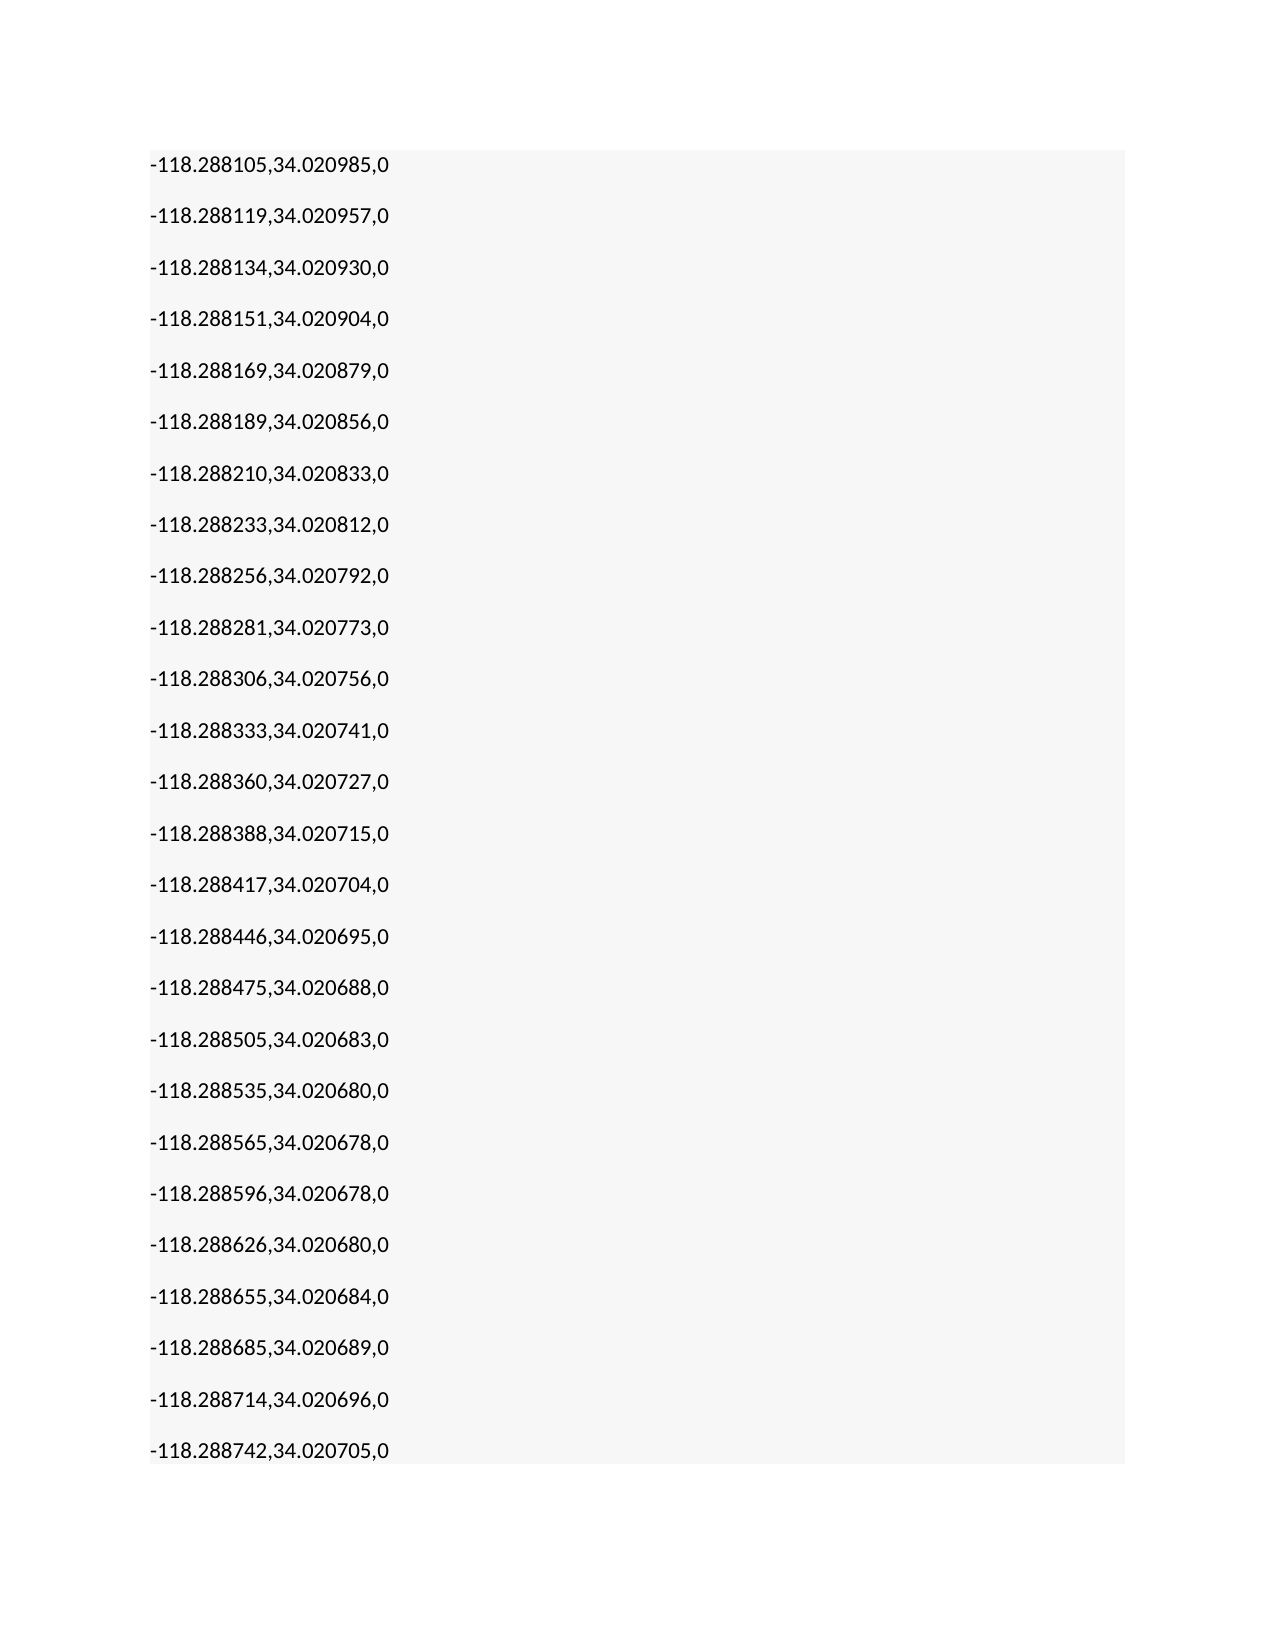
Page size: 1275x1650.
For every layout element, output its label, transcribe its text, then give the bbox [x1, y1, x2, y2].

subtitle -118.288360,34.020727,0 [150, 767, 1125, 796]
subtitle -118.288714,34.020696,0 [150, 1385, 1125, 1413]
subtitle -118.288105,34.020985,0 [150, 150, 1125, 178]
subtitle -118.288685,34.020689,0 [150, 1333, 1125, 1362]
subtitle -118.288256,34.020792,0 [150, 562, 1125, 590]
subtitle -118.288565,34.020678,0 [150, 1128, 1125, 1156]
subtitle -118.288742,34.020705,0 [150, 1436, 1125, 1464]
subtitle -118.288535,34.020680,0 [150, 1076, 1125, 1104]
subtitle -118.288169,34.020879,0 [150, 356, 1125, 384]
subtitle -118.288233,34.020812,0 [150, 510, 1125, 538]
subtitle -118.288210,34.020833,0 [150, 459, 1125, 487]
subtitle -118.288151,34.020904,0 [150, 304, 1125, 332]
subtitle -118.288281,34.020773,0 [150, 613, 1125, 641]
subtitle -118.288388,34.020715,0 [150, 819, 1125, 847]
subtitle -118.288655,34.020684,0 [150, 1282, 1125, 1310]
subtitle -118.288475,34.020688,0 [150, 973, 1125, 1001]
subtitle -118.288189,34.020856,0 [150, 407, 1125, 435]
subtitle -118.288505,34.020683,0 [150, 1025, 1125, 1053]
subtitle -118.288333,34.020741,0 [150, 716, 1125, 744]
subtitle -118.288306,34.020756,0 [150, 664, 1125, 693]
subtitle -118.288596,34.020678,0 [150, 1179, 1125, 1207]
subtitle -118.288417,34.020704,0 [150, 870, 1125, 898]
subtitle -118.288446,34.020695,0 [150, 922, 1125, 950]
subtitle -118.288134,34.020930,0 [150, 253, 1125, 281]
subtitle -118.288119,34.020957,0 [150, 201, 1125, 229]
subtitle -118.288626,34.020680,0 [150, 1231, 1125, 1259]
